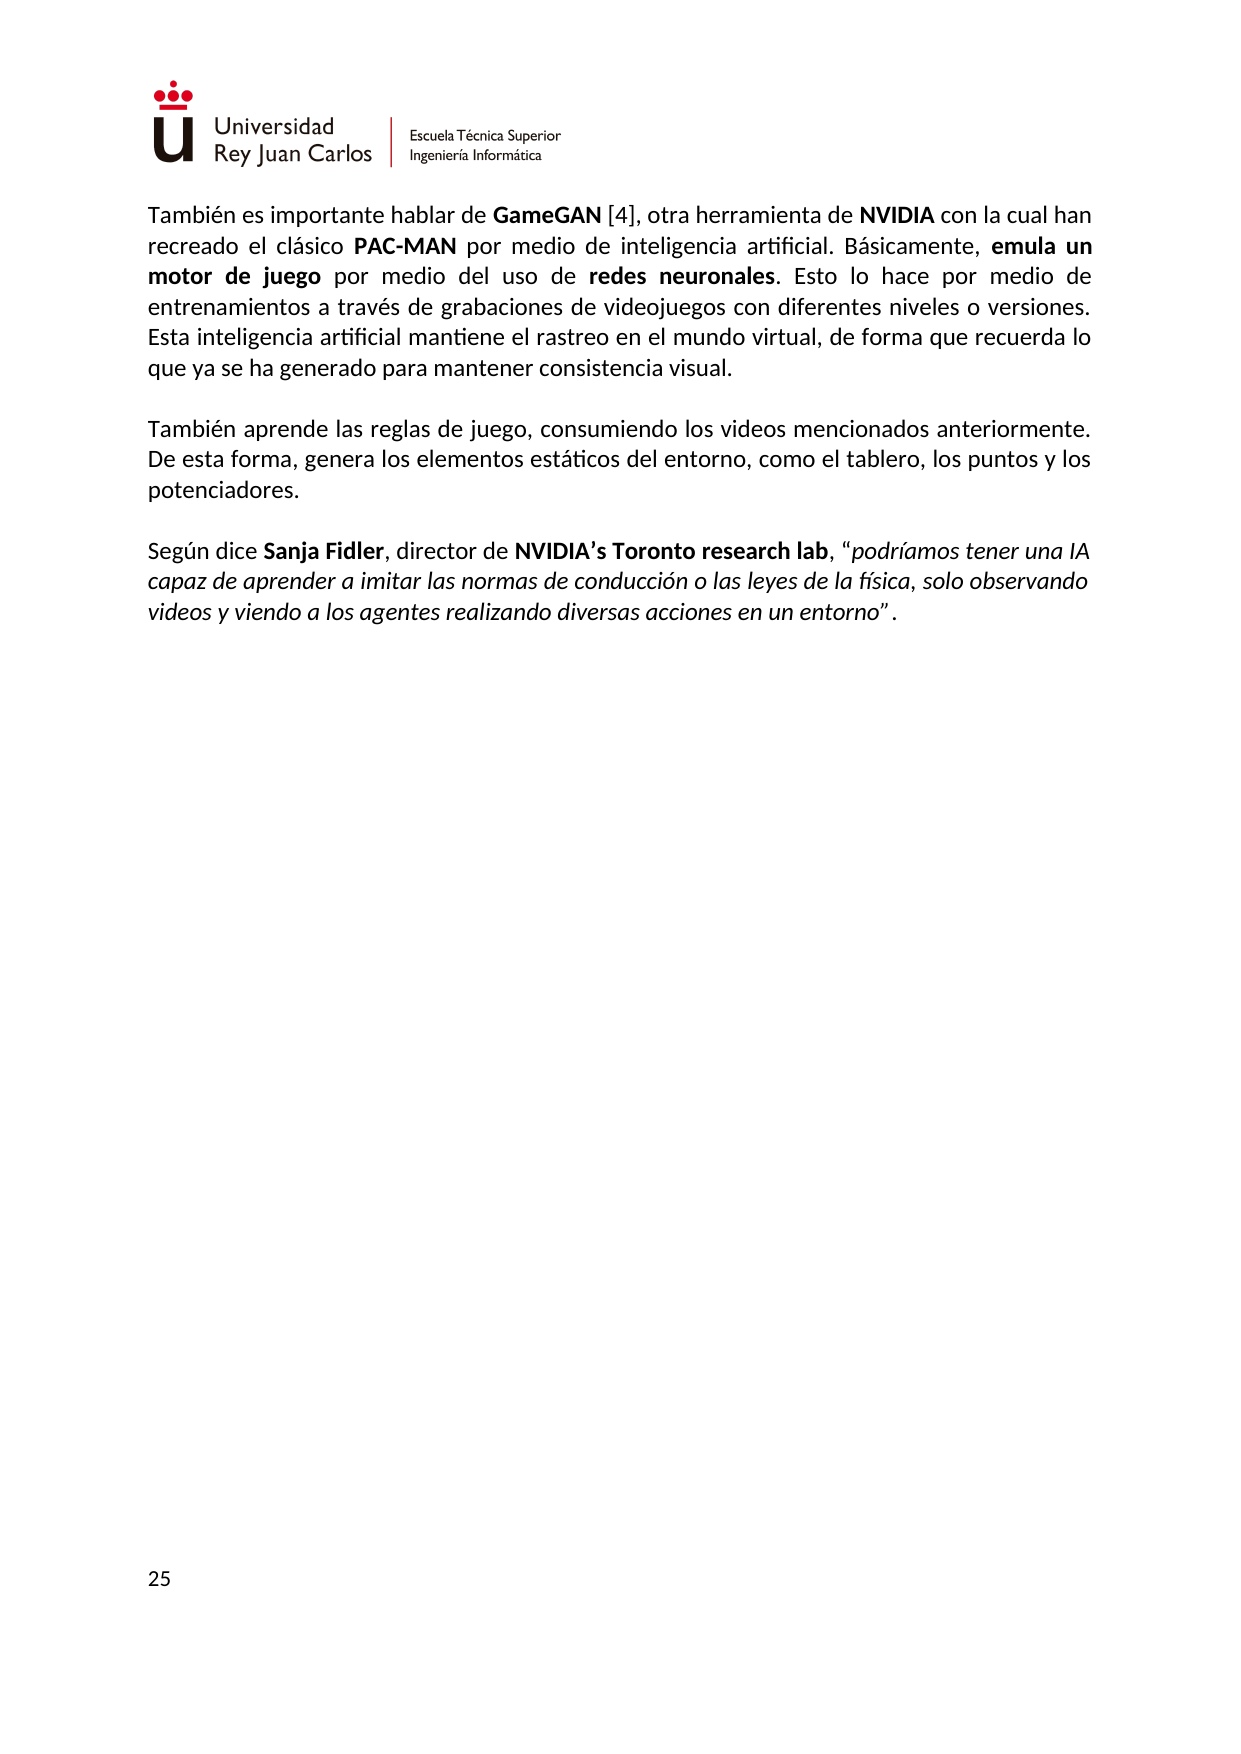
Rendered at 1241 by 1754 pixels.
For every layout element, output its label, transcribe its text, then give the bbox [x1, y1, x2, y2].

text También es importante hablar de GameGAN, otra herramienta de NVIDIA con la cual han recreado el clásico PAC-MAN por medio de inteligencia artificial. Básicamente, emula un motor de juego por medio del uso de redes neuronales. Esto lo hace por medio de entrenamientos a través de grabaciones de videojuegos con diferentes niveles o versiones. Esta inteligencia artificial mantiene el rastreo en el mundo virtual, de forma que recuerda lo que ya se ha generado para mantener consistencia visual. [148, 199, 1092, 382]
text También aprende las reglas de juego, consumiendo los videos mencionados anteriormente. De esta forma, genera los elementos estáticos del entorno, como el tablero, los puntos y los potenciadores. [148, 413, 1092, 504]
picture [147, 75, 630, 172]
text Según dice Sanja Fidler, director de NVIDIA’s Toronto research lab, “podríamos tener una IA capaz de aprender a imitar las normas de conducción o las leyes de la física, solo observando videos y viendo a los agentes realizando diversas acciones en un entorno”. [148, 535, 1092, 627]
